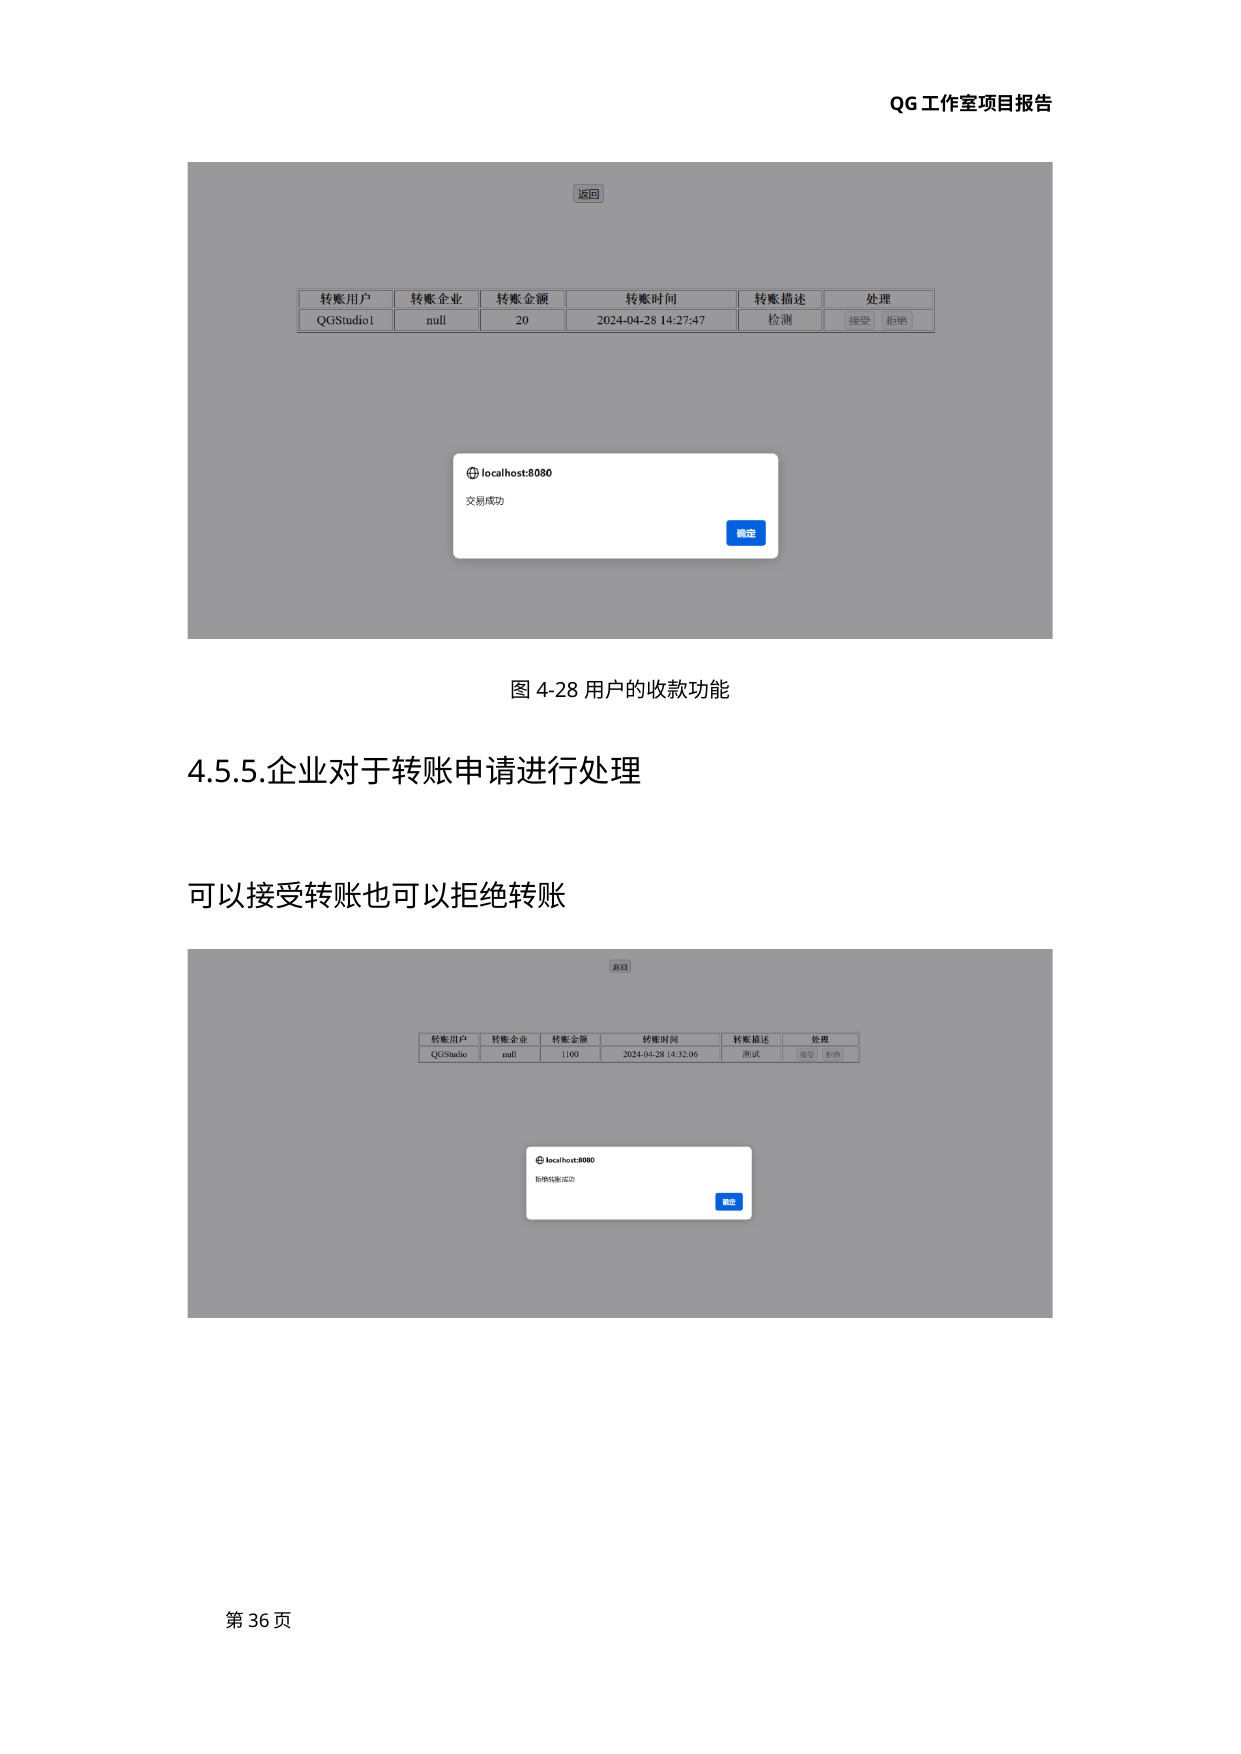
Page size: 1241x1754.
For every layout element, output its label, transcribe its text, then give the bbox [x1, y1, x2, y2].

text 图 4-28 用户的收款功能 [187, 672, 1053, 704]
picture [187, 162, 1053, 639]
picture [187, 949, 1053, 1318]
subtitle 企业对于转账申请进行处理 [187, 736, 1053, 801]
text 可以接受转账也可以拒绝转账 [187, 862, 1053, 927]
